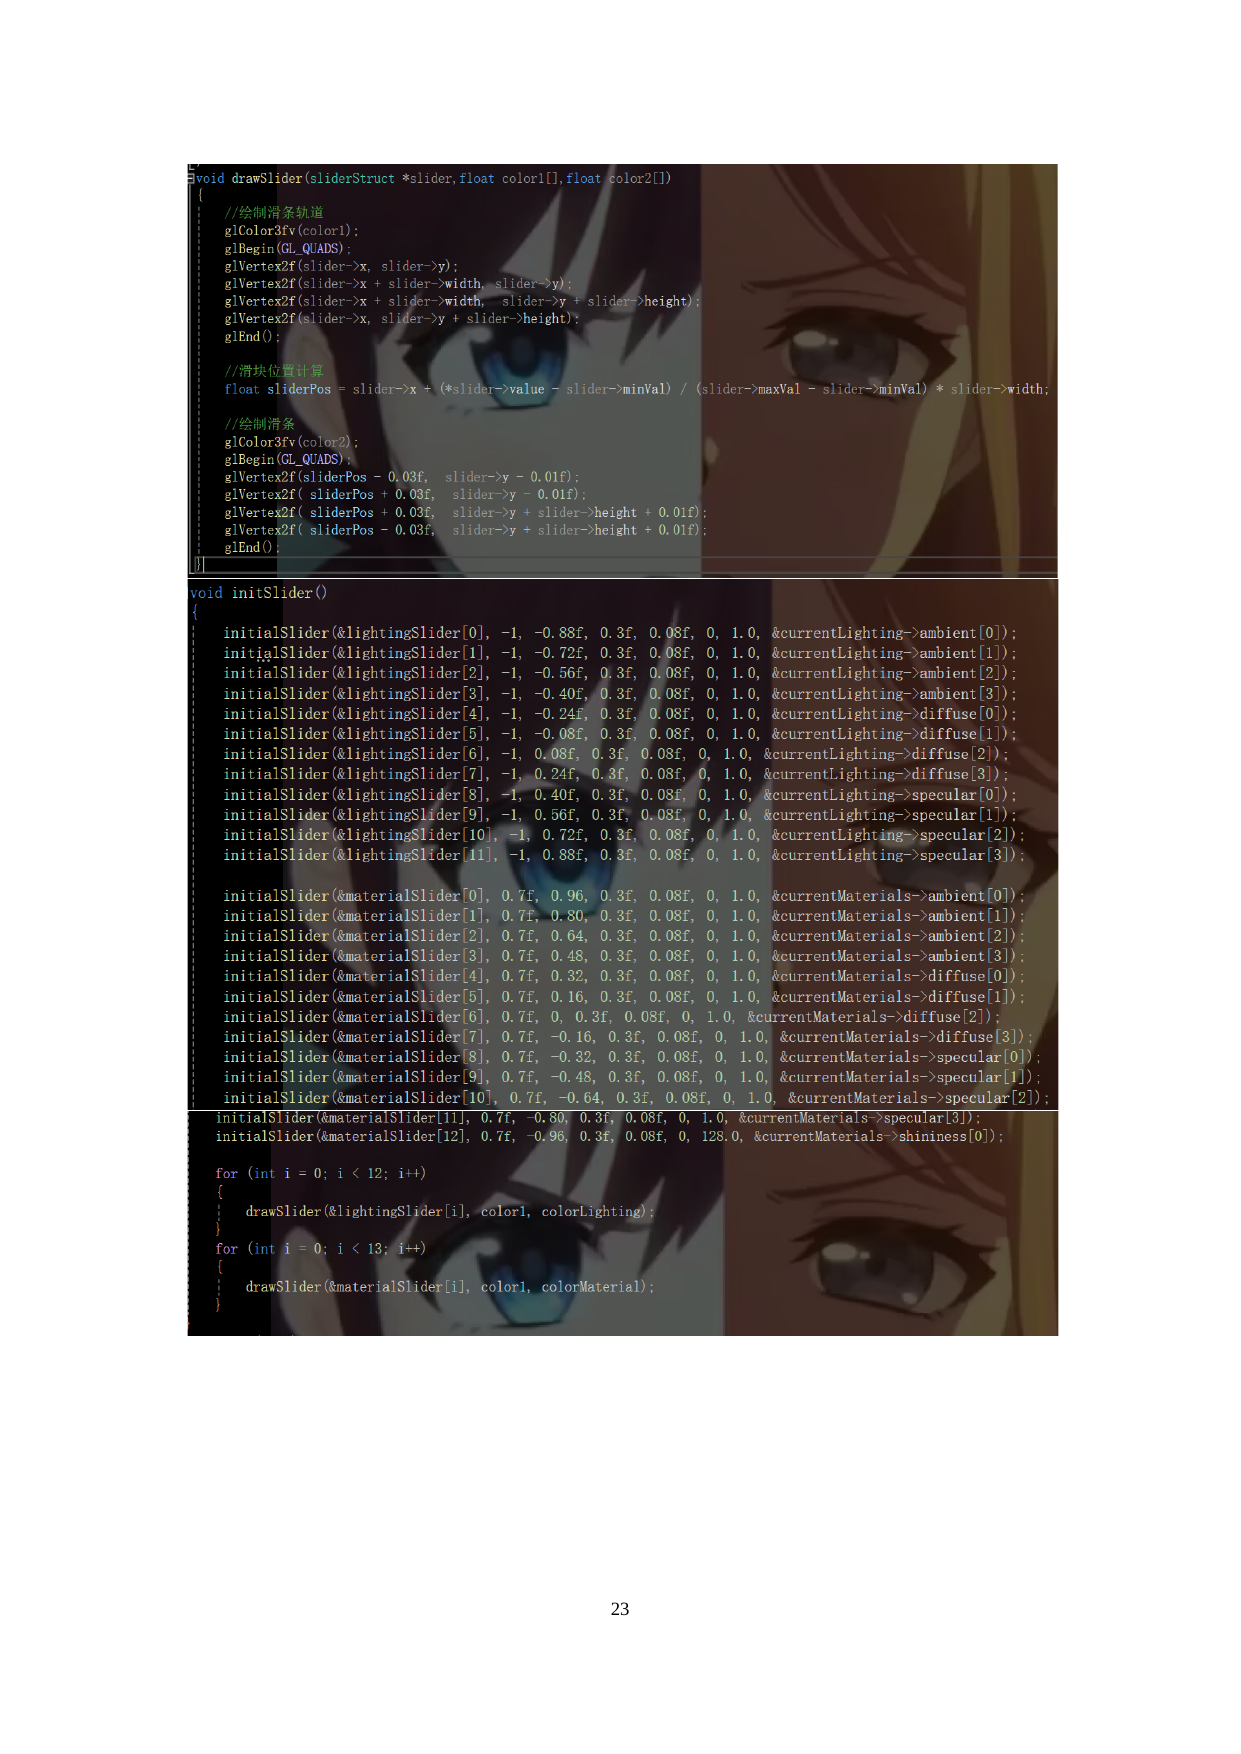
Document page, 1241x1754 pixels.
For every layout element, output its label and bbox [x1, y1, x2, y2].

picture [187, 1111, 1059, 1336]
picture [187, 164, 1058, 578]
picture [187, 579, 1059, 1110]
